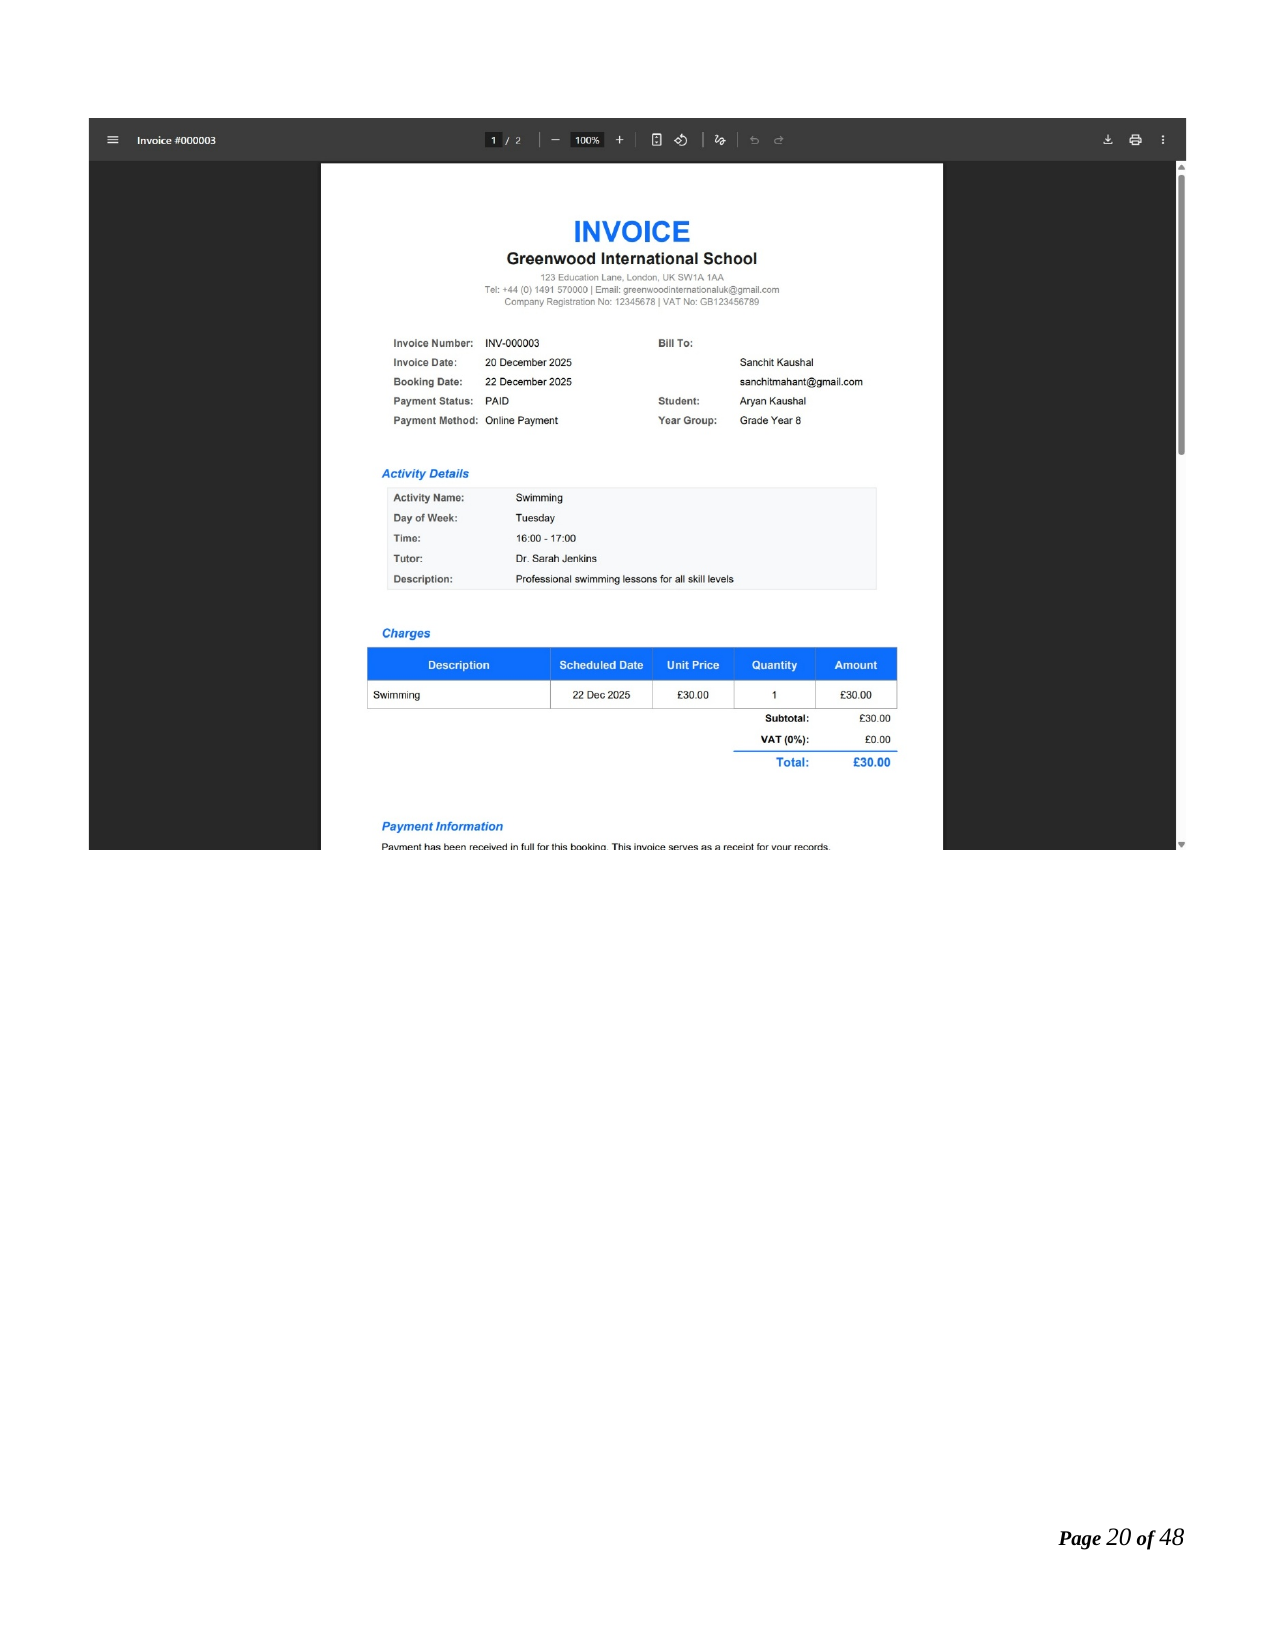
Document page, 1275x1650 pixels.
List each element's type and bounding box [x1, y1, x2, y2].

picture [88, 118, 1187, 850]
